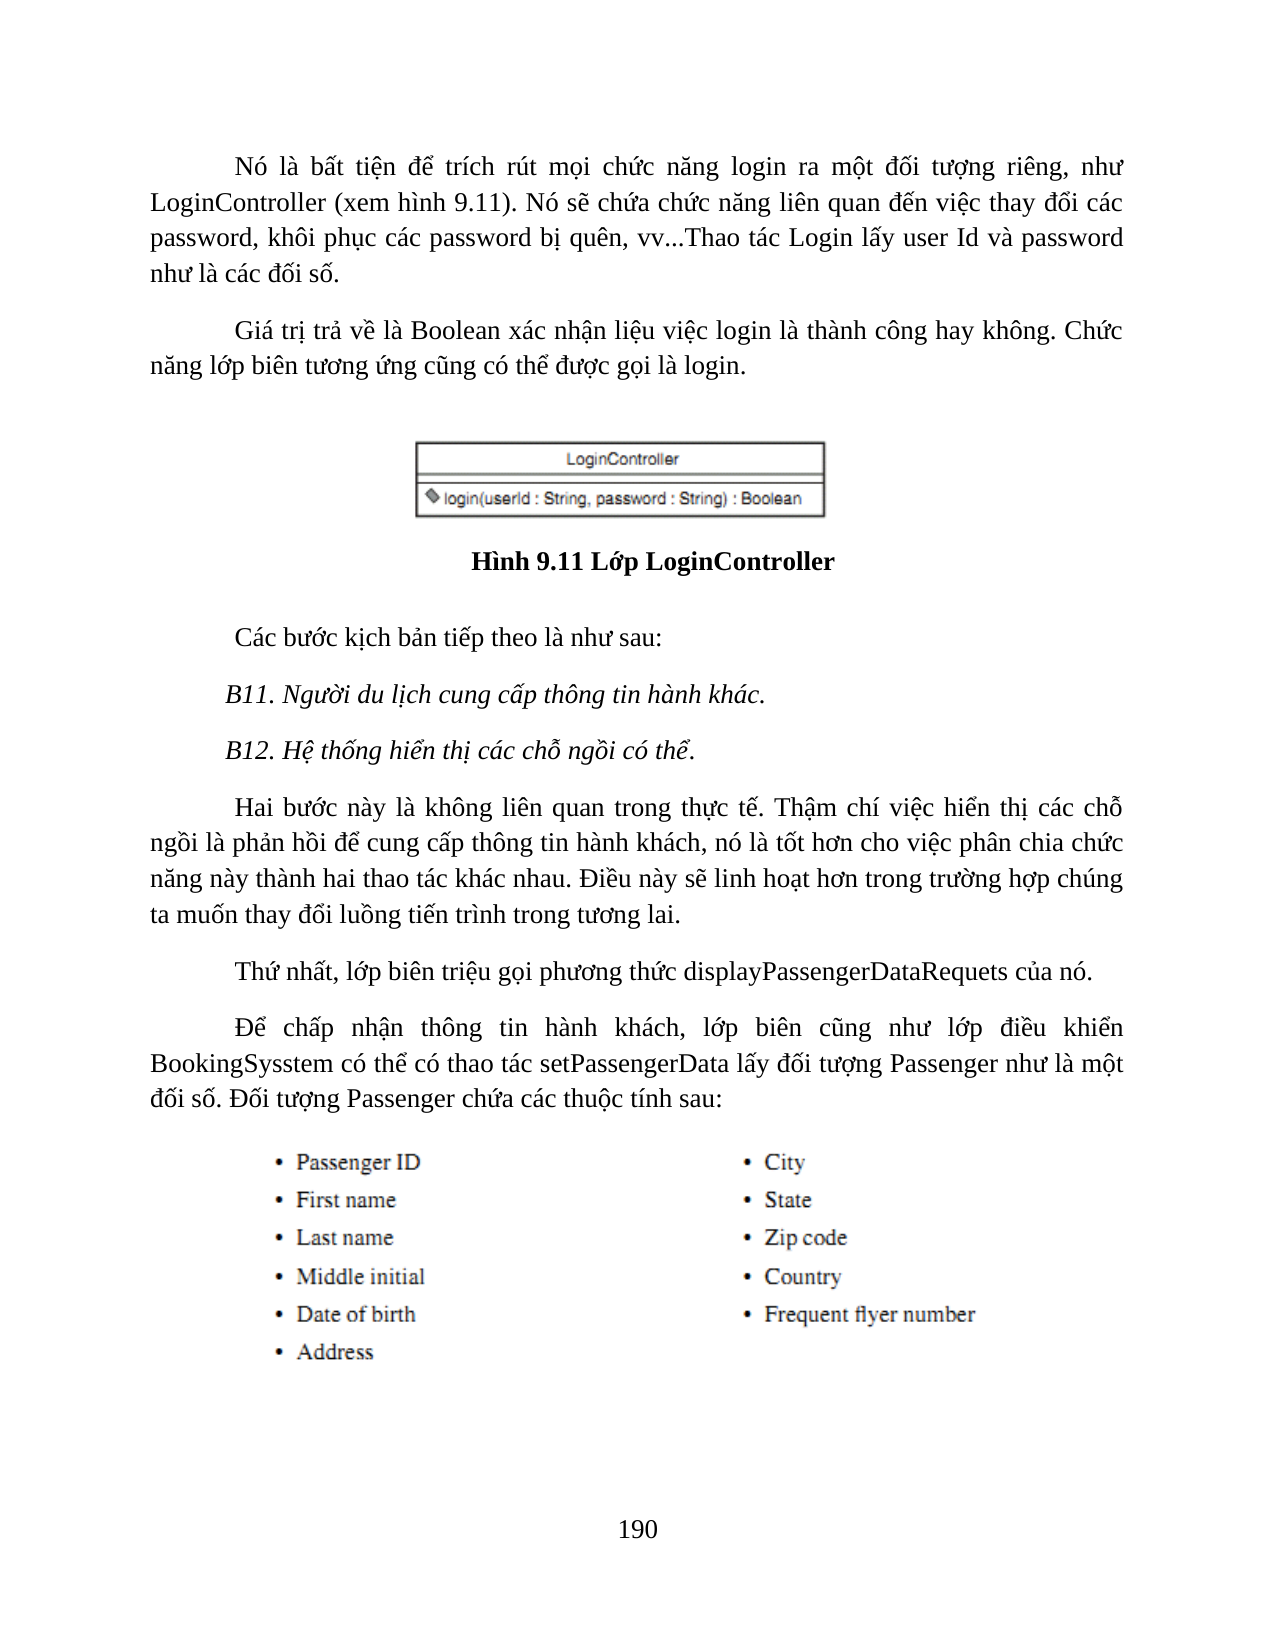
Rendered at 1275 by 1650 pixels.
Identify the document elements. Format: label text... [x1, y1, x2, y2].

text Nó là bất tiện để trích rút mọi chức năng login ra một đối tượng riêng, như LoginController (xem hình 9.11). Nó sẽ chứa chức năng liên quan đến việc thay đổi các password, khôi phục các password bị quên, vv...Thao tác Login lấy user Id và password như là các đối số. [150, 150, 1125, 288]
text Hai bước này là không liên quan trong thực tế. Thậm chí việc hiển thị các chỗ ngồi là phản hồi để cung cấp thông tin hành khách, nó là tốt hơn cho việc phân chia chức năng này thành hai thao tác khác nhau. Điều này sẽ linh hoạt hơn trong trường hợp chúng ta muốn thay đổi luồng tiến trình trong tương lai. [150, 791, 1125, 929]
picture [198, 1139, 1157, 1369]
text Thứ nhất, lớp biên triệu gọi phương thức displayPassengerDataRequets của nó. [150, 954, 1125, 986]
text B11. Người du lịch cung cấp thông tin hành khác. [225, 678, 1125, 709]
text Giá trị trả về là Boolean xác nhận liệu việc login là thành công hay không. Chức năng lớp biên tương ứng cũng có thể được gọi là login. [150, 314, 1125, 381]
picture [150, 406, 897, 538]
text B12. Hệ thống hiển thị các chỗ ngồi có thể. [225, 734, 1125, 765]
text Để chấp nhận thông tin hành khách, lớp biên cũng như lớp điều khiển BookingSysstem có thể có thao tác setPassengerData lấy đối tượng Passenger như là một đối số. Đối tượng Passenger chứa các thuộc tính sau: [150, 1011, 1125, 1114]
text Các bước kịch bản tiếp theo là như sau: [150, 621, 1125, 652]
